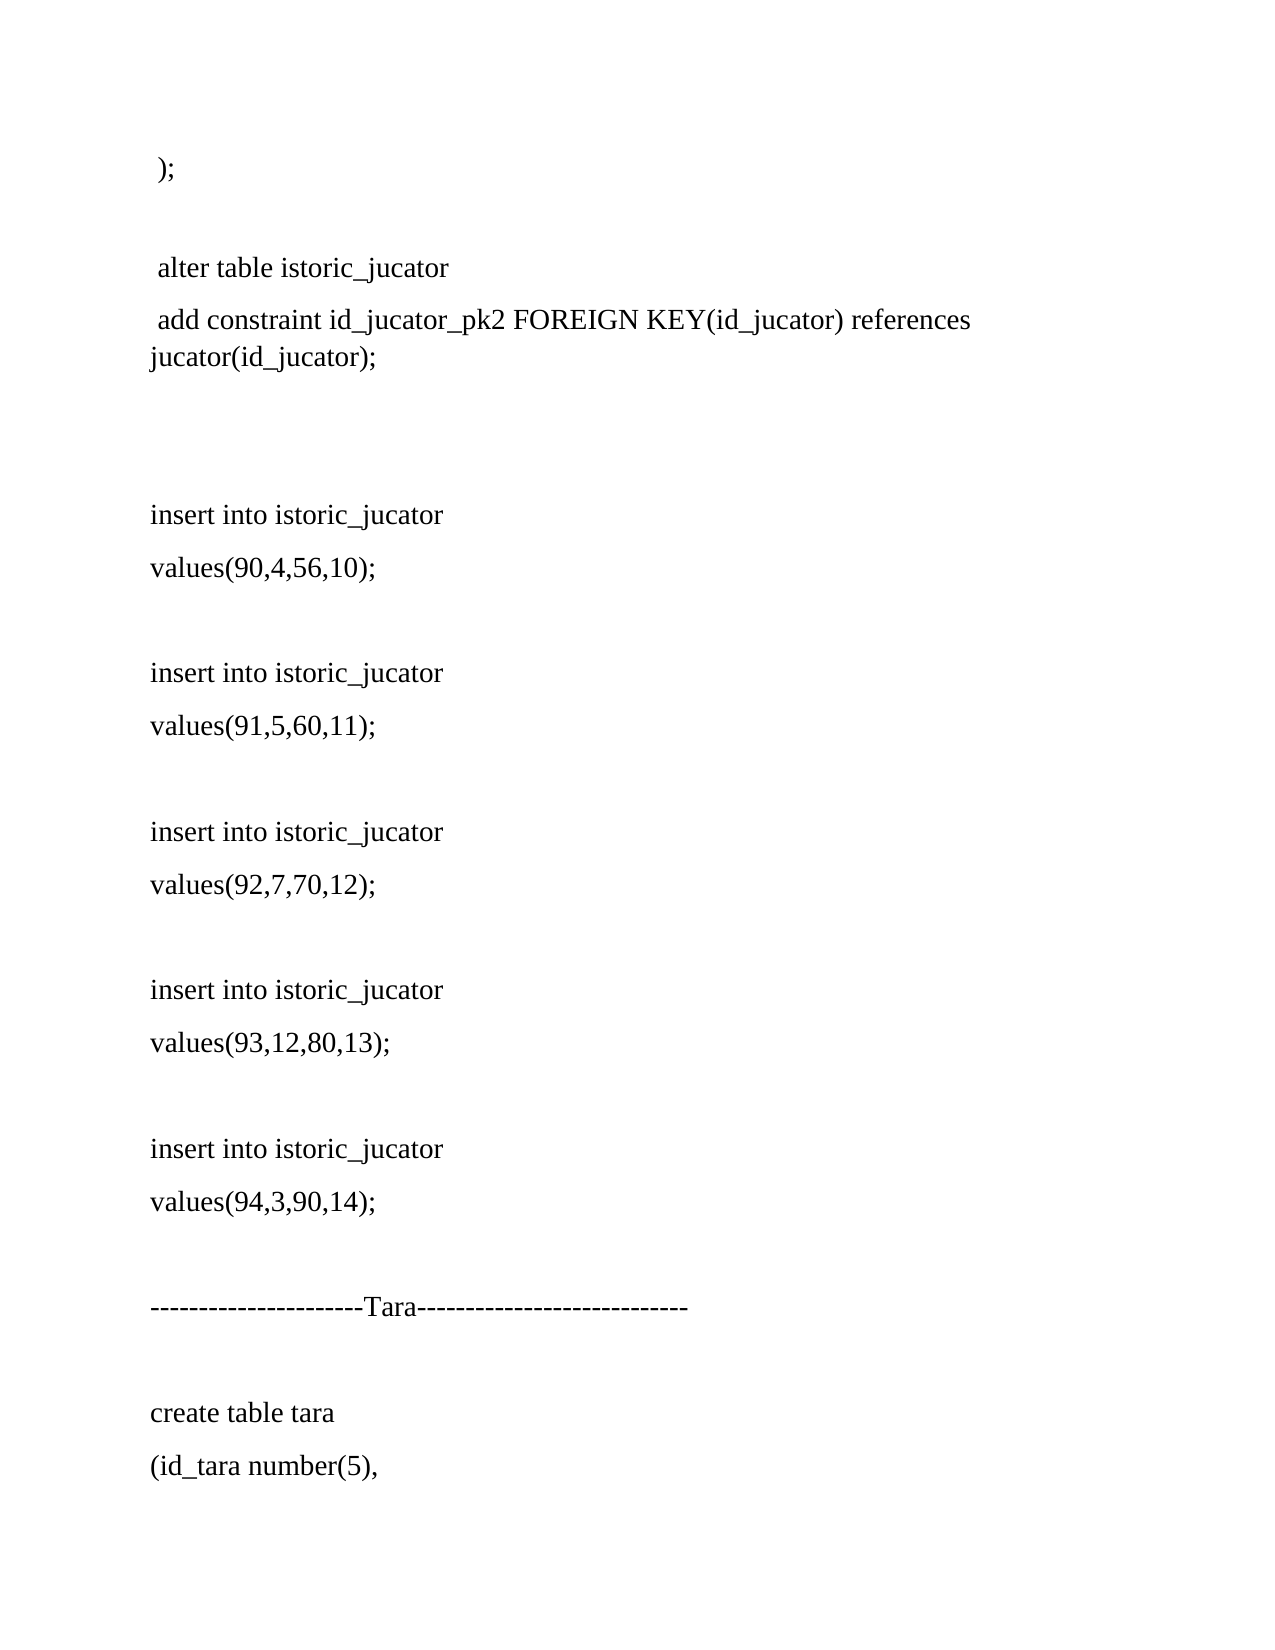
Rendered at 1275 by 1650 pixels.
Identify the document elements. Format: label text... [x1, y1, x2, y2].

text alter table istoric_jucator [150, 250, 1125, 283]
text ----------------------Tara---------------------------- [150, 1289, 1125, 1323]
text values(91,5,60,11); [150, 708, 1125, 742]
text insert into istoric_jucator [150, 656, 1125, 689]
text insert into istoric_jucator [150, 497, 1125, 531]
text add constraint id_jucator_pk2 FOREIGN KEY(id_jucator) references jucator(id_jucator); [150, 302, 1125, 372]
text insert into istoric_jucator [150, 814, 1125, 847]
text create table tara [150, 1395, 1125, 1428]
text values(90,4,56,10); [150, 550, 1125, 583]
text values(94,3,90,14); [150, 1184, 1125, 1217]
text insert into istoric_jucator [150, 1131, 1125, 1164]
text (id_tara number(5), [150, 1448, 1125, 1481]
text values(93,12,80,13); [150, 1025, 1125, 1059]
text values(92,7,70,12); [150, 867, 1125, 900]
text insert into istoric_jucator [150, 972, 1125, 1006]
text ); [150, 150, 1125, 183]
